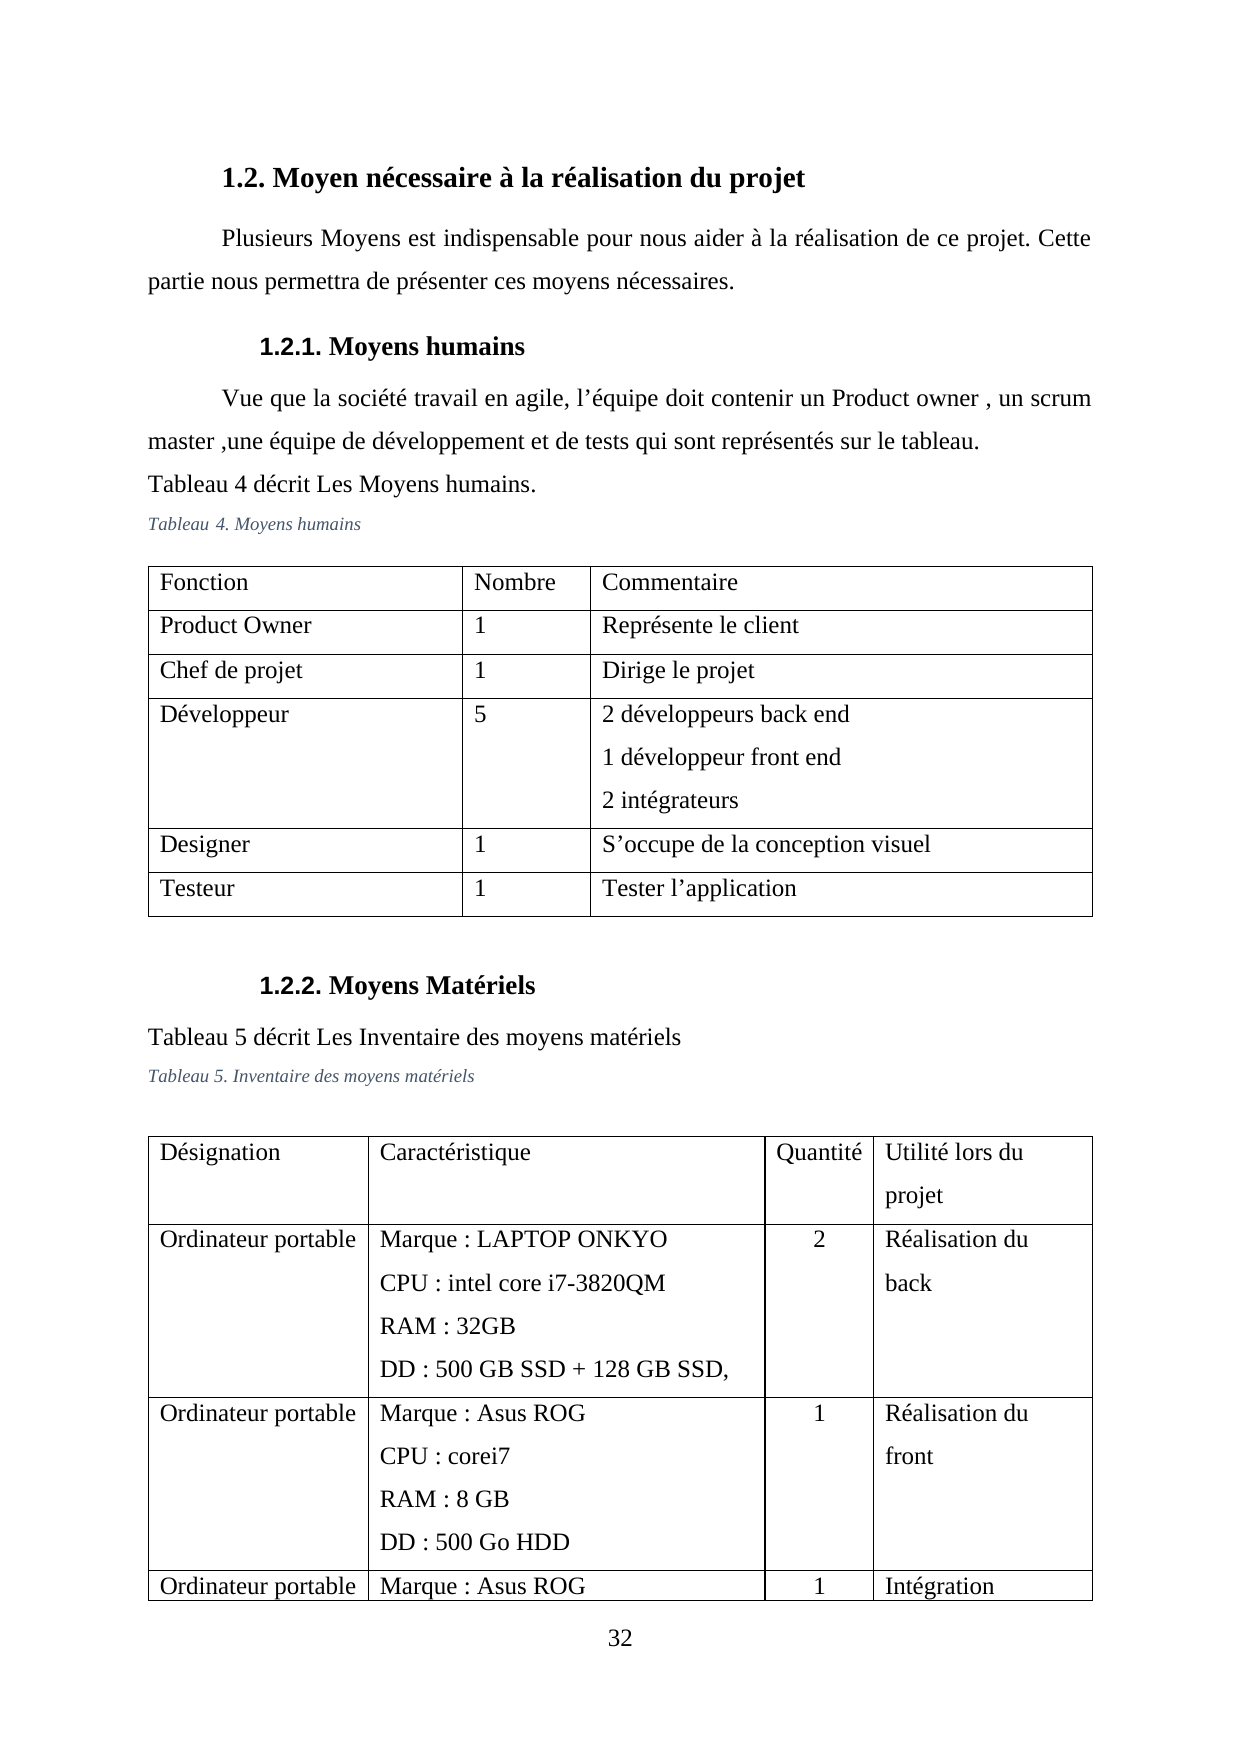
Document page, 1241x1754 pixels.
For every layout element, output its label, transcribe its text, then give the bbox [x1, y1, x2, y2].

table_cell Réalisation du back [874, 1225, 1092, 1397]
table_cell 1 [766, 1571, 873, 1600]
text Tableau 4 décrit Les Moyens humains. [148, 469, 1092, 498]
table_cell 1 [766, 1398, 873, 1570]
table_header Caractéristique [369, 1137, 764, 1223]
text Tableau 5 décrit Les Inventaire des moyens matériels [148, 1022, 1092, 1051]
table_cell Ordinateur portable [149, 1571, 368, 1600]
table_cell Marque : LAPTOP ONKYO CPU : intel core i7-3820QM RAM : 32GB DD : 500 GB SSD + 128 GB SSD, [369, 1225, 764, 1397]
table_header Commentaire [591, 567, 1092, 609]
table_cell 5 [463, 699, 590, 828]
table_cell Testeur [149, 873, 462, 916]
table_cell Tester l’application [591, 873, 1092, 916]
table_header Désignation [149, 1137, 368, 1223]
table_cell S’occupe de la conception visuel [591, 829, 1092, 872]
text Moyens humains [221, 330, 1092, 361]
table_cell Ordinateur portable [149, 1225, 368, 1397]
table_cell Représente le client [591, 611, 1092, 654]
table_cell 2 développeurs back end 1 développeur front end 2 intégrateurs [591, 699, 1092, 828]
table_cell 1 [463, 873, 590, 916]
table_cell Ordinateur portable [149, 1398, 368, 1570]
text Vue que la société travail en agile, l’équipe doit contenir un Product owner , un scrum master ,une équipe de développement et de tests qui sont représentés sur le tableau. [148, 383, 1092, 455]
text Moyens Matériels [221, 969, 1092, 1000]
table_cell 2 [766, 1225, 873, 1397]
table_cell 1 [463, 655, 590, 698]
text Moyen nécessaire à la réalisation du projet [221, 160, 1092, 194]
table_cell Product Owner [149, 611, 462, 654]
text Tableau 4. Moyens humains [148, 512, 1092, 534]
table_cell Designer [149, 829, 462, 872]
table_cell Réalisation du front [874, 1398, 1092, 1570]
table_cell Chef de projet [149, 655, 462, 698]
table_header Nombre [463, 567, 590, 609]
table_cell Développeur [149, 699, 462, 828]
table_cell Marque : Asus ROG CPU : corei7 RAM : 8 GB DD : 500 Go HDD [369, 1398, 764, 1570]
table_cell 1 [463, 611, 590, 654]
table_header Utilité lors du projet [874, 1137, 1092, 1223]
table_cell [369, 1571, 764, 1600]
text Tableau 5. Inventaire des moyens matériels [148, 1065, 1092, 1087]
text Plusieurs Moyens est indispensable pour nous aider à la réalisation de ce projet. Cette partie nous permettra de présenter ces moyens nécessaires. [148, 223, 1092, 295]
table_cell Dirige le projet [591, 655, 1092, 698]
table_cell Intégration [874, 1571, 1092, 1600]
table_header Quantité [766, 1137, 873, 1223]
table_cell 1 [463, 829, 590, 872]
table_header Fonction [149, 567, 462, 609]
